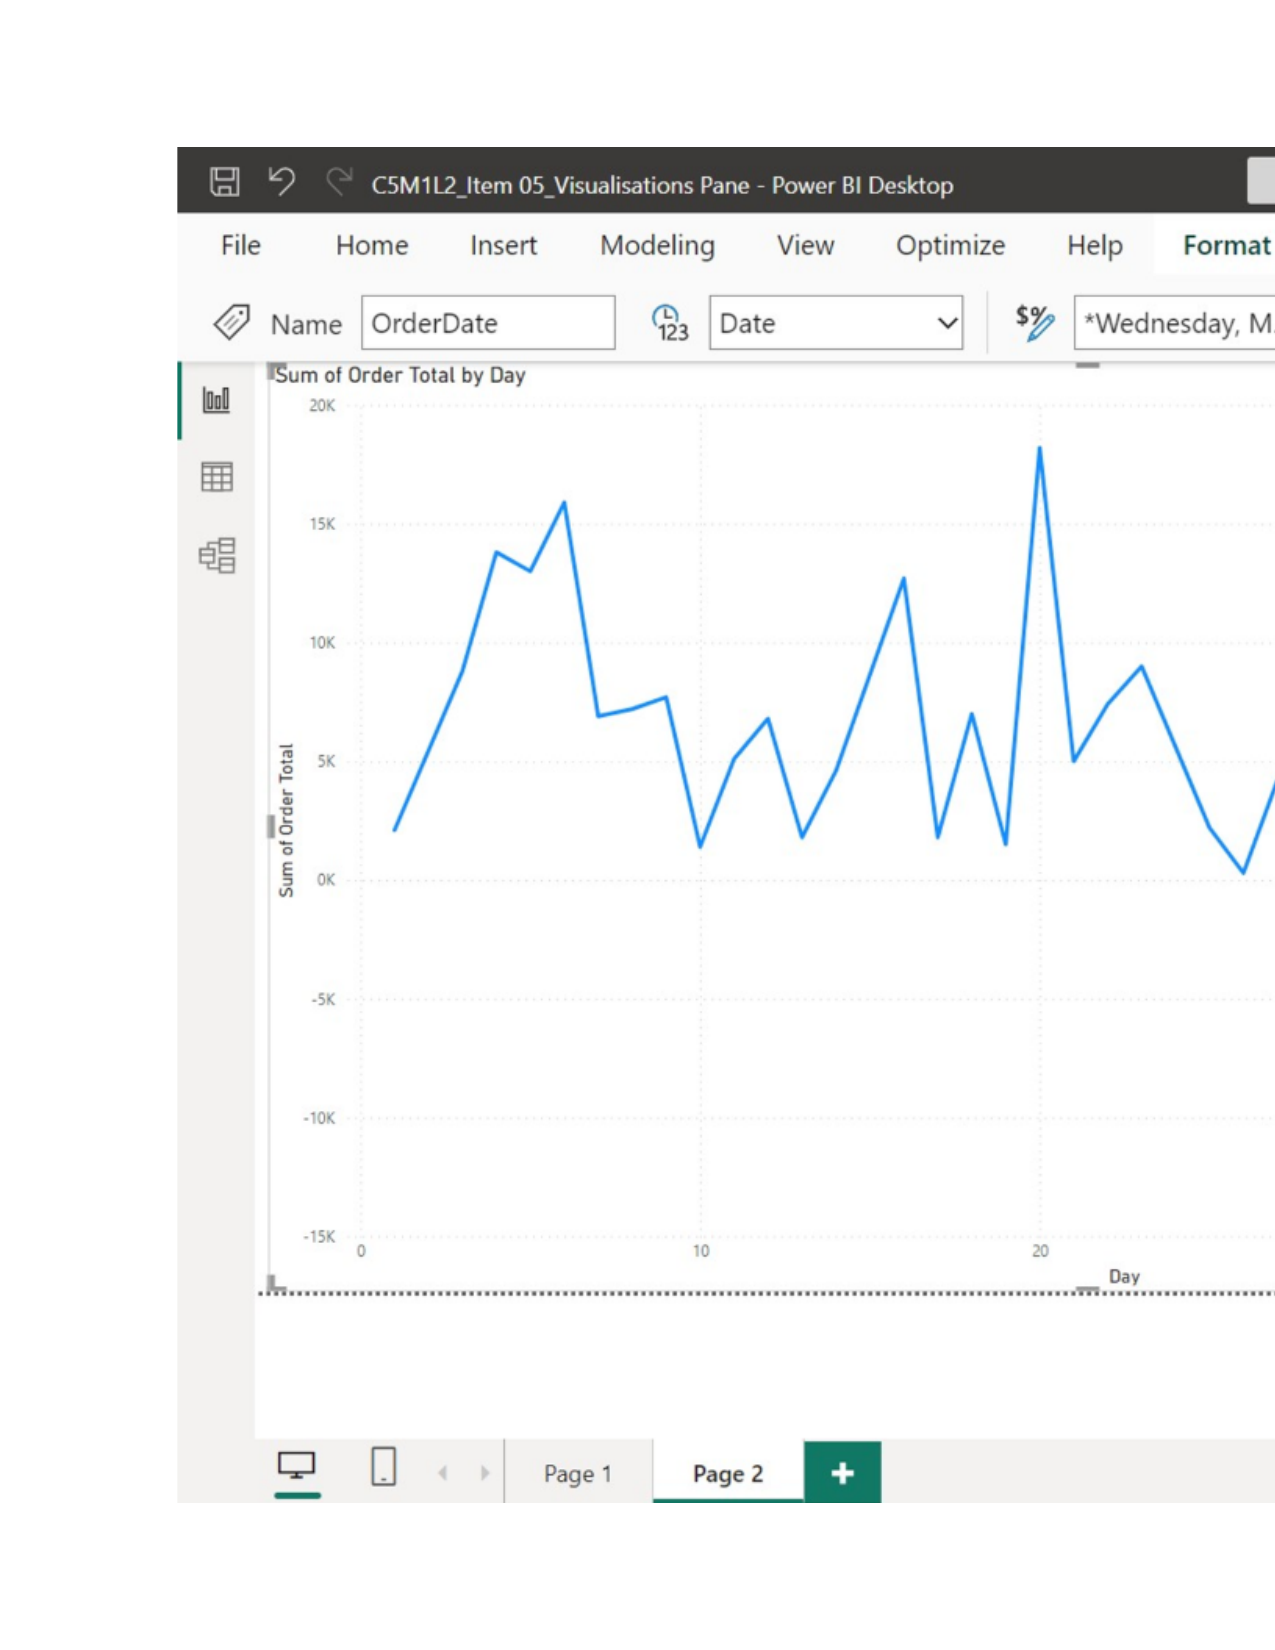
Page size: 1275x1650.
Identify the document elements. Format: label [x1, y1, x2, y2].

picture [177, 147, 1275, 1503]
